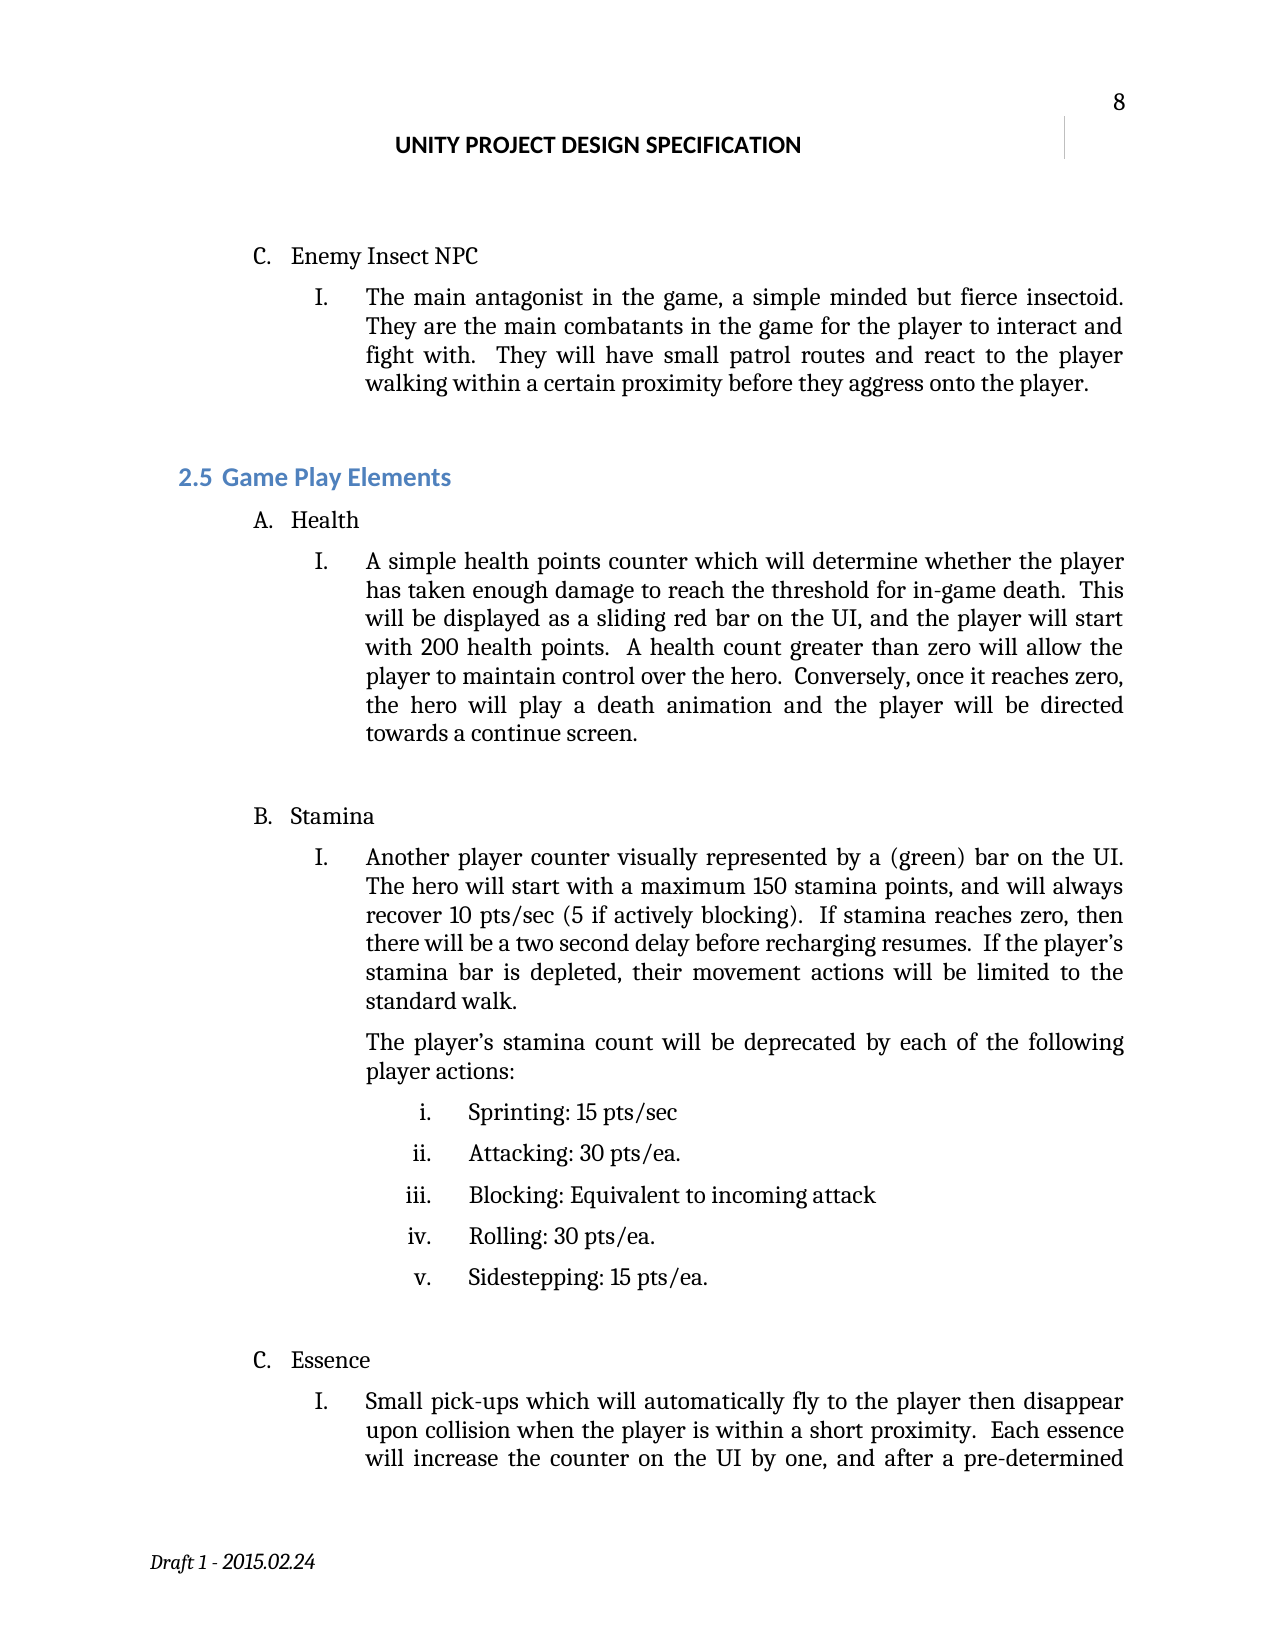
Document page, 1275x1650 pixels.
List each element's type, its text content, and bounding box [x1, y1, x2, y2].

list Stamina [253, 802, 1125, 831]
list Another player counter visually represented by a (green) bar on the UI. The hero will start with a maximum 150 stamina points, and will always recover 10 pts/sec (5 if actively blocking). If stamina reaches zero, then there will be a two second delay before recharging resumes. If the player’s stamina bar is depleted, their movement actions will be limited to the standard walk. [328, 843, 1125, 1016]
list Enemy Insect NPC [253, 242, 1125, 271]
list Blocking: Equivalent to incoming attack [431, 1181, 1125, 1209]
list The main antagonist in the game, a simple minded but fierce insectoid. They are the main combatants in the game for the player to interact and fight with. They will have small patrol routes and react to the player walking within a certain proximity before they aggress onto the player. [328, 283, 1125, 398]
subtitle Game Play Elements [178, 460, 1125, 493]
list Essence [253, 1346, 1125, 1374]
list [328, 1387, 1125, 1473]
text The player’s stamina count will be deprecated by each of the following player actions: [366, 1028, 1125, 1086]
list Attacking: 30 pts/ea. [431, 1139, 1125, 1168]
list Health [253, 506, 1125, 534]
list A simple health points counter which will determine whether the player has taken enough damage to reach the threshold for in-game death. This will be displayed as a sliding red bar on the UI, and the player will start with 200 health points. A health count greater than zero will allow the player to maintain control over the hero. Conversely, once it reaches zero, the hero will play a death animation and the player will be directed towards a continue screen. [328, 547, 1125, 748]
list Sprinting: 15 pts/sec [431, 1098, 1125, 1127]
list Sidestepping: 15 pts/ea. [431, 1263, 1125, 1292]
list Rolling: 30 pts/ea. [431, 1222, 1125, 1251]
